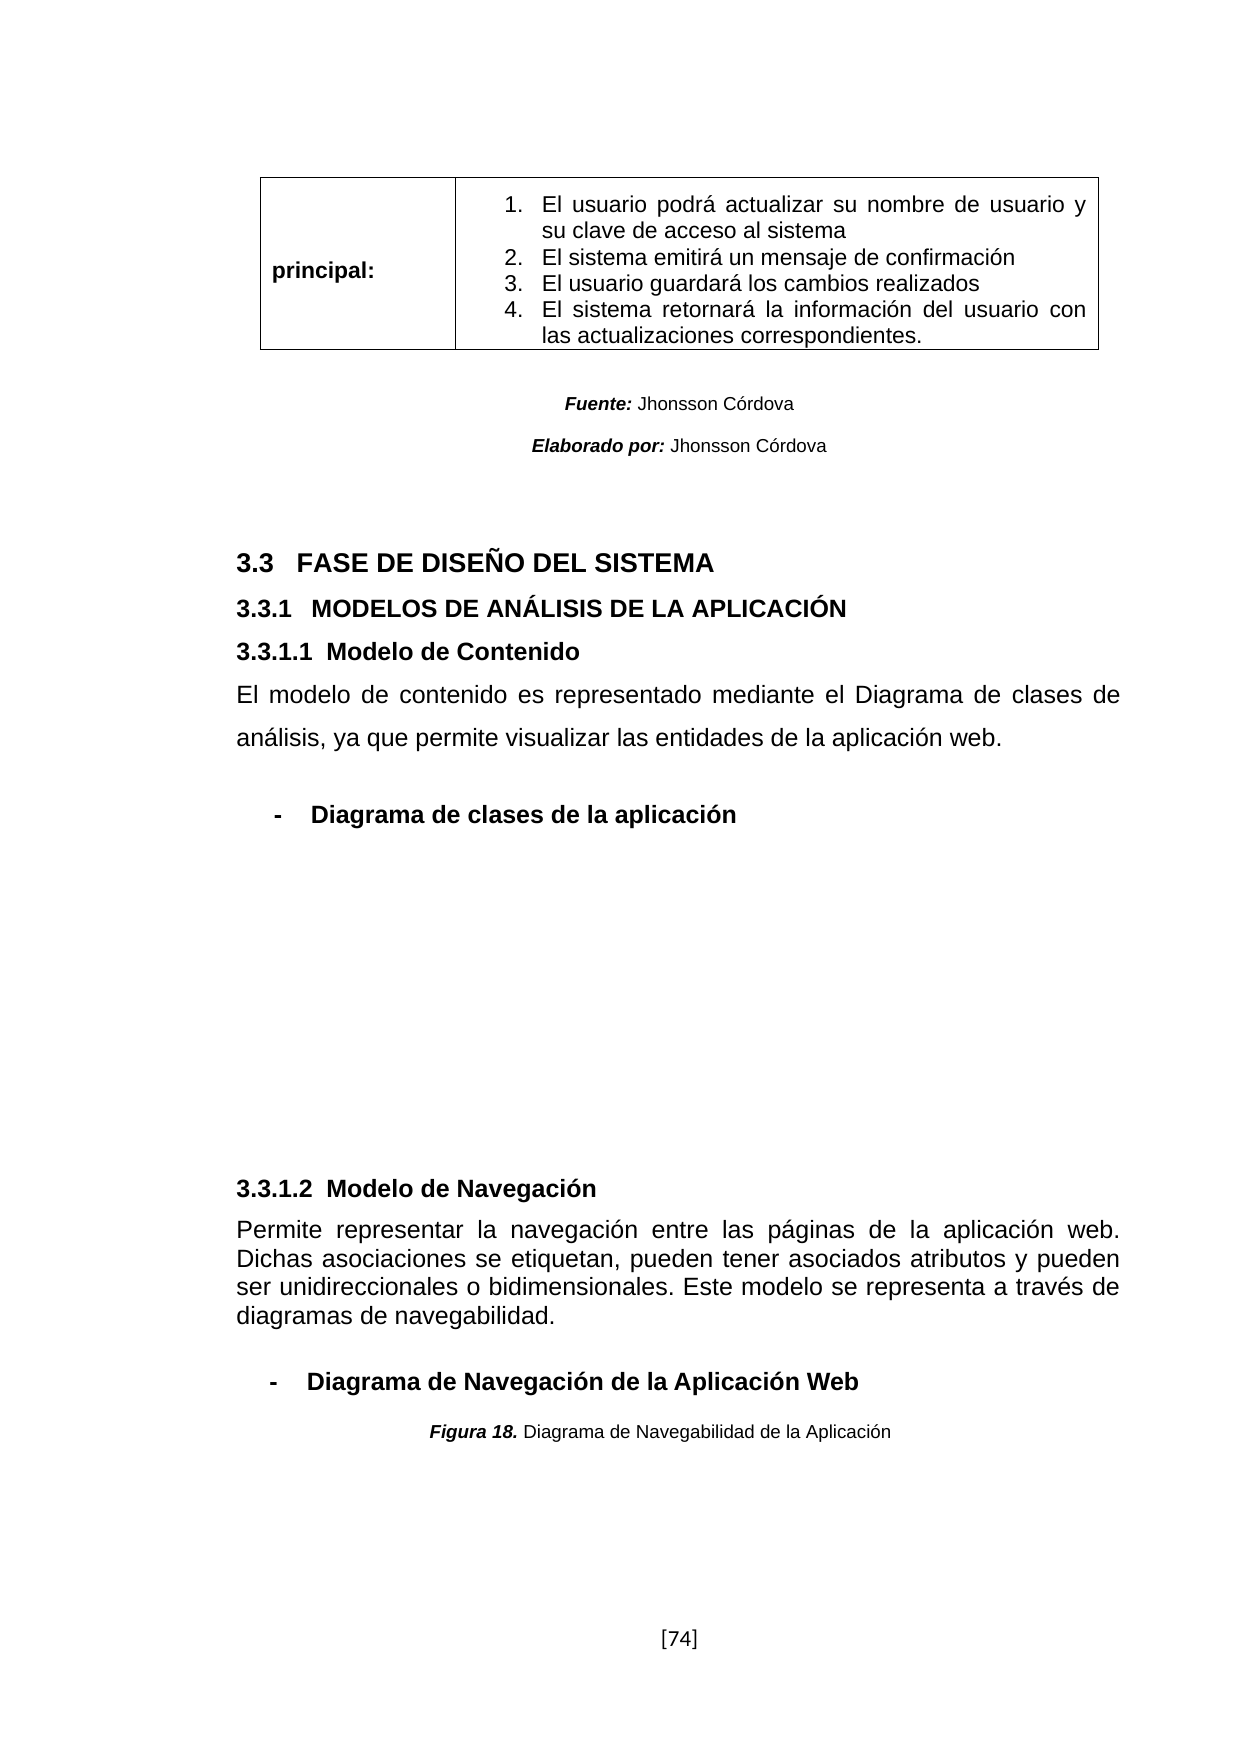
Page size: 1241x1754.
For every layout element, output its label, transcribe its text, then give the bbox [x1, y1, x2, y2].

list Diagrama de clases de la aplicación [273, 801, 1122, 829]
subtitle Modelo de Contenido [236, 637, 1122, 666]
subtitle MODELOS DE ANÁLISIS DE LA APLICACIÓN [236, 594, 1122, 623]
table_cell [456, 178, 1098, 349]
list Diagrama de Navegación de la Aplicación Web [7, 1367, 1122, 1396]
text Elaborado por: Jhonsson Córdova [236, 435, 1122, 456]
text Permite representar la navegación entre las páginas de la aplicación web. Dichas asociaciones se etiquetan, pueden tener asociados atributos y pueden ser unidireccionales o bidimensionales. Este modelo se representa a través de diagramas de navegabilidad. [236, 1215, 1122, 1330]
subtitle FASE DE DISEÑO DEL SISTEMA [236, 547, 1122, 578]
subtitle Modelo de Navegación [236, 1174, 1122, 1202]
text Fuente: Jhonsson Córdova [236, 392, 1122, 414]
text El modelo de contenido es representado mediante el Diagrama de clases de análisis, ya que permite visualizar las entidades de la aplicación web. [236, 680, 1122, 752]
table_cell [261, 178, 455, 349]
